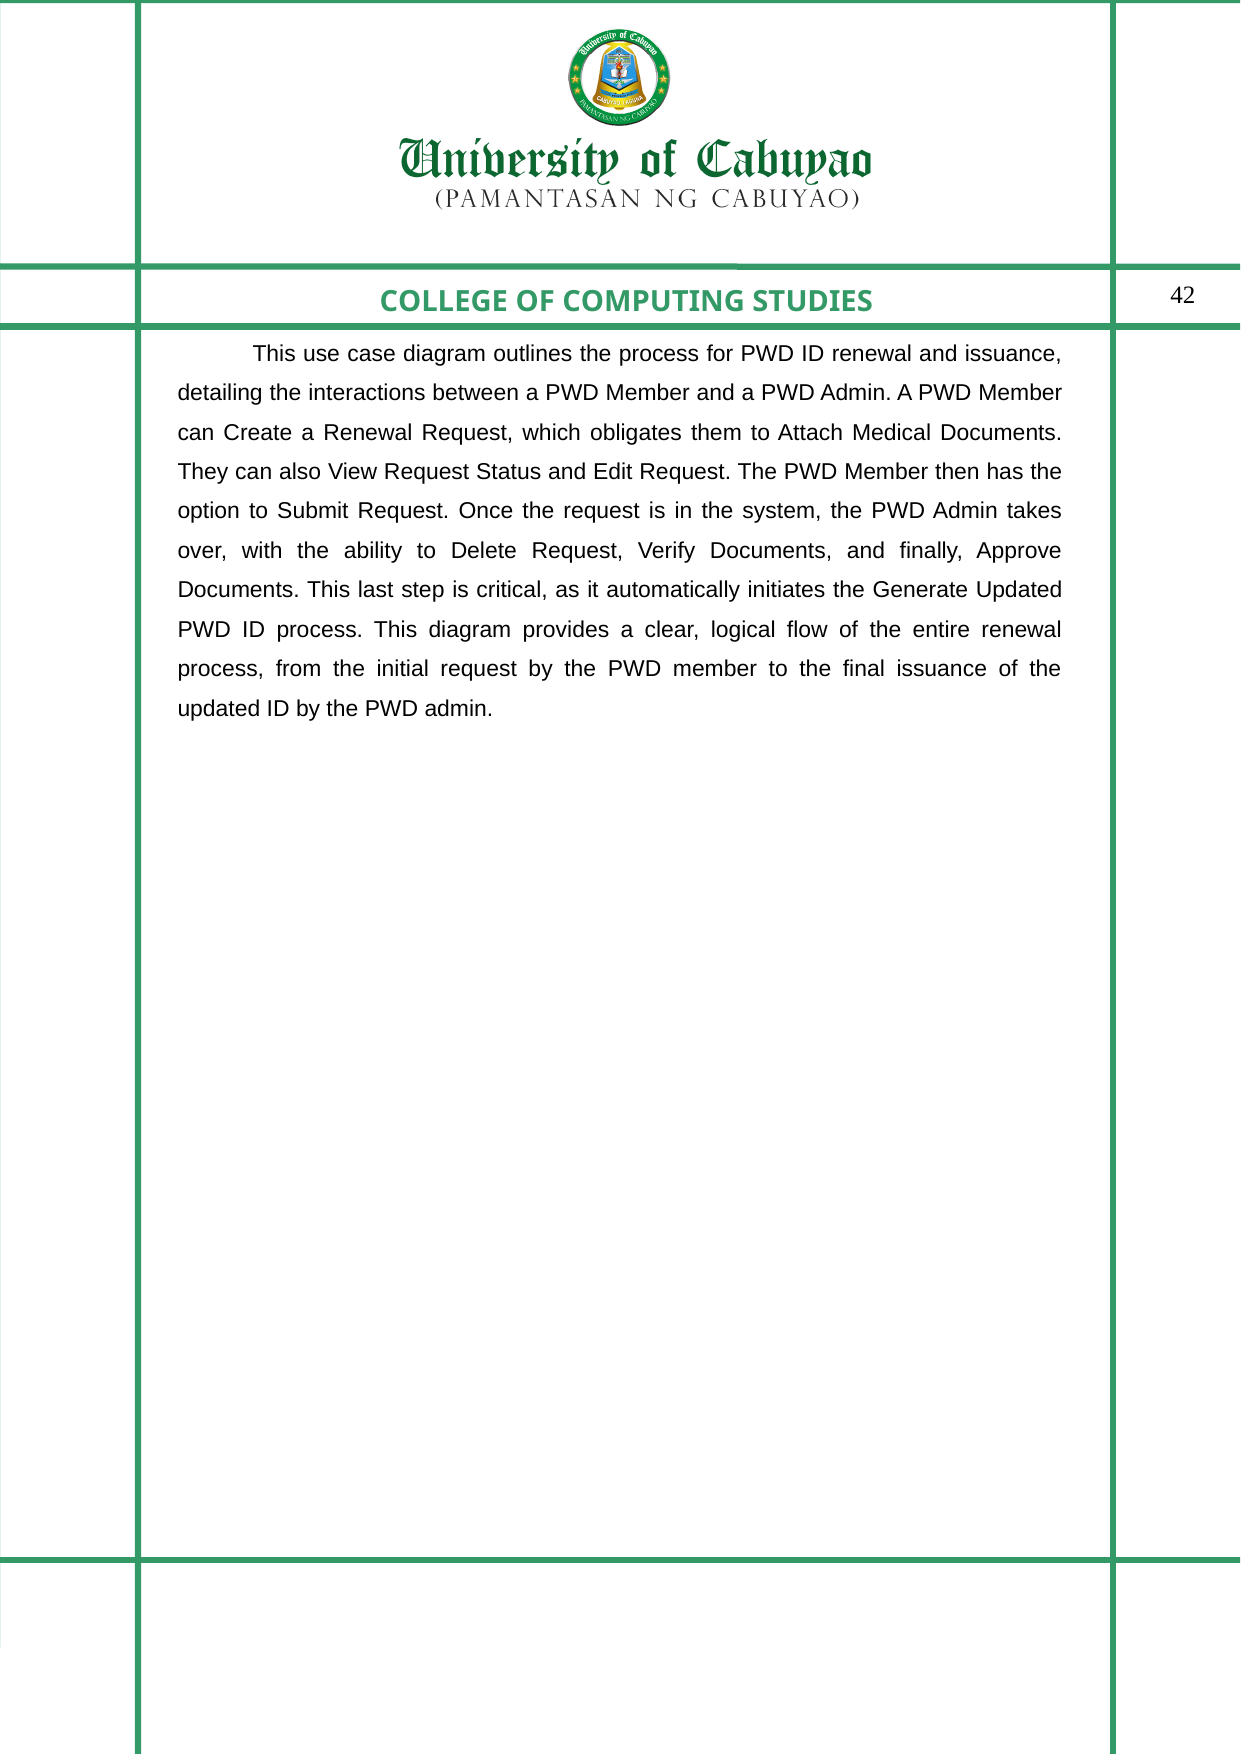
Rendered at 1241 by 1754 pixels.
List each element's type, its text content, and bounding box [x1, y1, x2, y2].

picture [144, 4, 1110, 263]
picture [1116, 4, 1125, 263]
text This use case diagram outlines the process for PWD ID renewal and issuance, detailing the interactions between a PWD Member and a PWD Admin. A PWD Member can Create a Renewal Request, which obligates them to Attach Medical Documents. They can also View Request Status and Edit Request. The PWD Member then has the option to Submit Request. Once the request is in the system, the PWD Admin takes over, with the ability to Delete Request, Verify Documents, and finally, Approve Documents. This last step is critical, as it automatically initiates the Generate Updated PWD ID process. This diagram provides a clear, logical flow of the entire renewal process, from the initial request by the PWD member to the final issuance of the updated ID by the PWD admin. [177, 339, 1063, 721]
